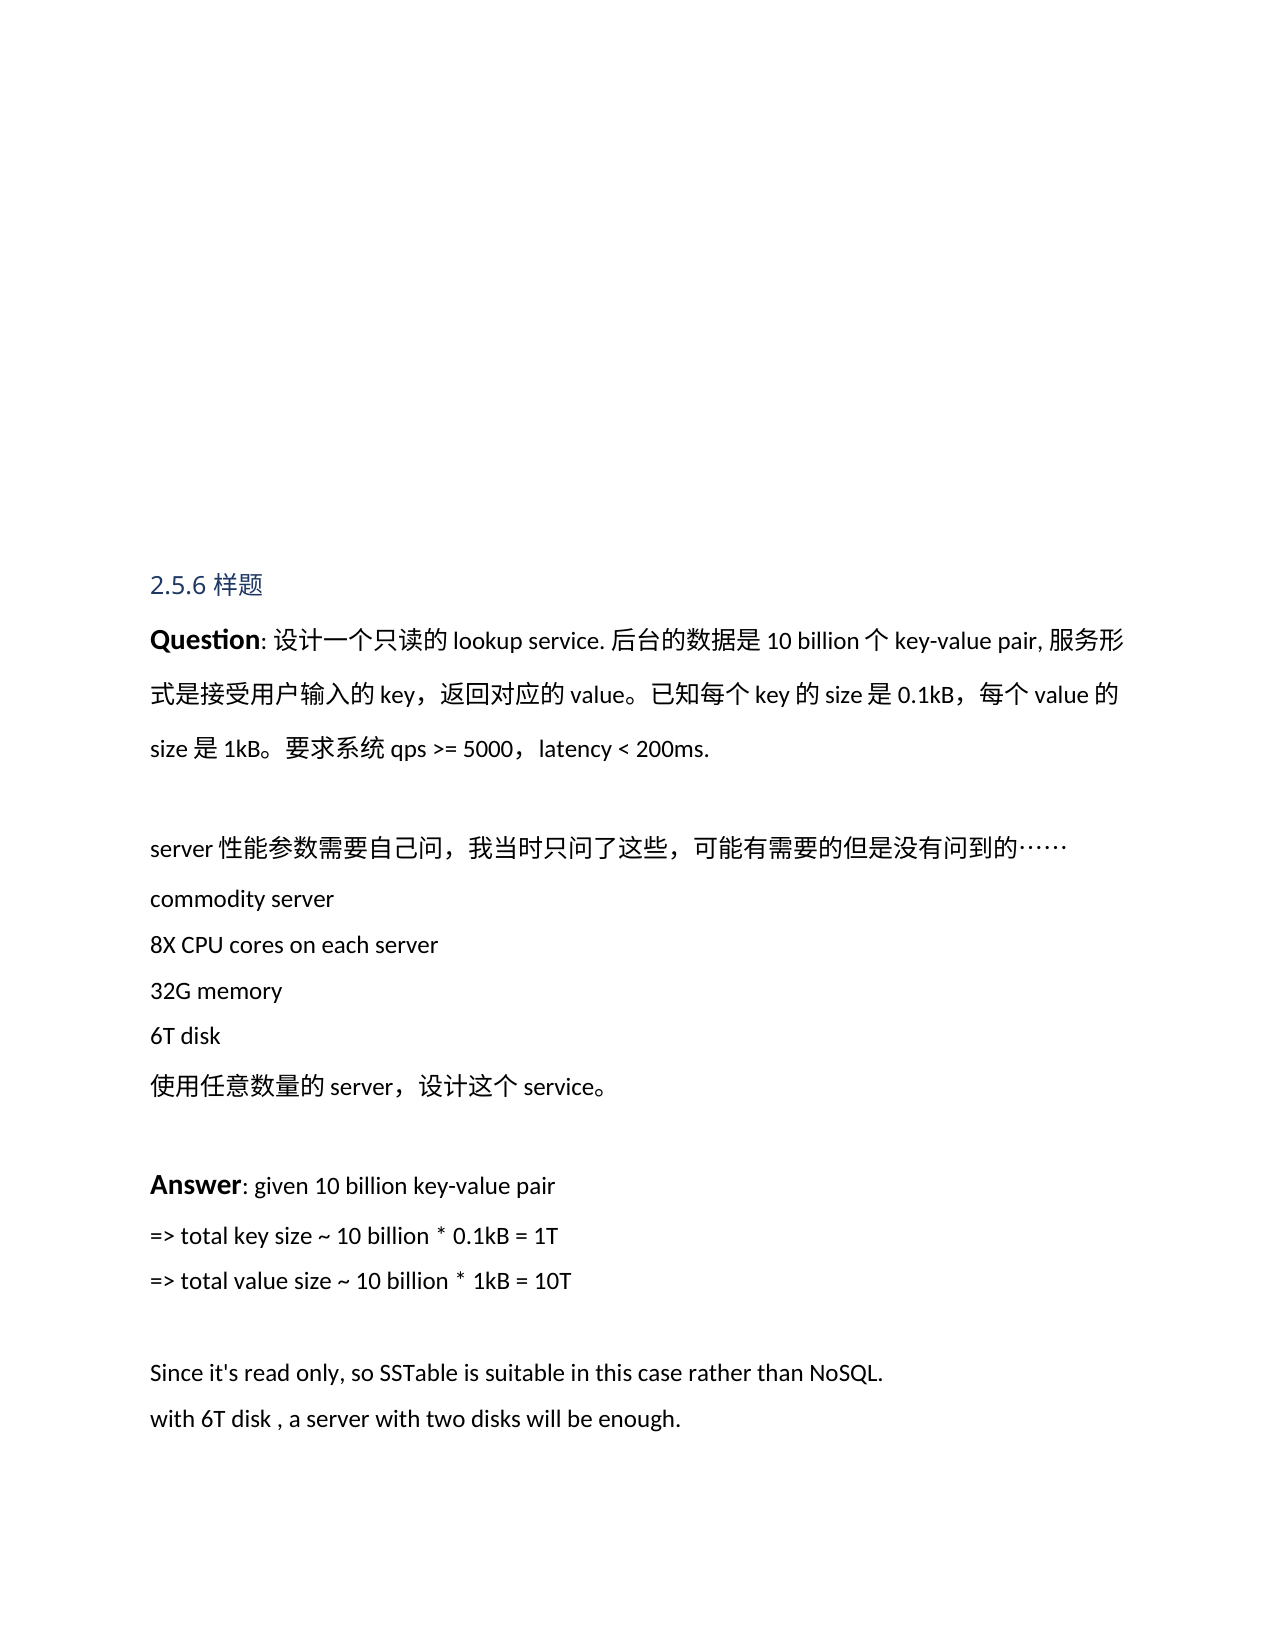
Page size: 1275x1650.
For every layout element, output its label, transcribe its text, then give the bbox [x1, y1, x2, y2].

text commodity server [150, 883, 1125, 914]
text 6T disk [150, 1021, 1125, 1051]
text Since it's read only, so SSTable is suitable in this case rather than NoSQL. [150, 1357, 1125, 1387]
text Answer: given 10 billion key-value pair [150, 1166, 1125, 1202]
text Question: 设计一个只读的lookup service. 后台的数据是10 billion个key-value pair, 服务形式是接受用户输入的key，返回对应的value。已知每个key的size是0.1kB，每个value的size是1kB。要求系统qps >= 5000，latency < 200ms. [150, 620, 1125, 765]
text => total key size ~ 10 billion * 0.1kB = 1T [150, 1220, 1125, 1250]
text => total value size ~ 10 billion * 1kB = 10T [150, 1266, 1125, 1296]
subtitle 2.5.6 样题 [150, 566, 1125, 602]
text 8X CPU cores on each server [150, 929, 1125, 959]
text 32G memory [150, 975, 1125, 1005]
text 使用任意数量的server，设计这个service。 [150, 1066, 1125, 1102]
text with 6T disk , a server with two disks will be enough. [150, 1403, 1125, 1433]
text server性能参数需要自己问，我当时只问了这些，可能有需要的但是没有问到的…… [150, 829, 1125, 865]
